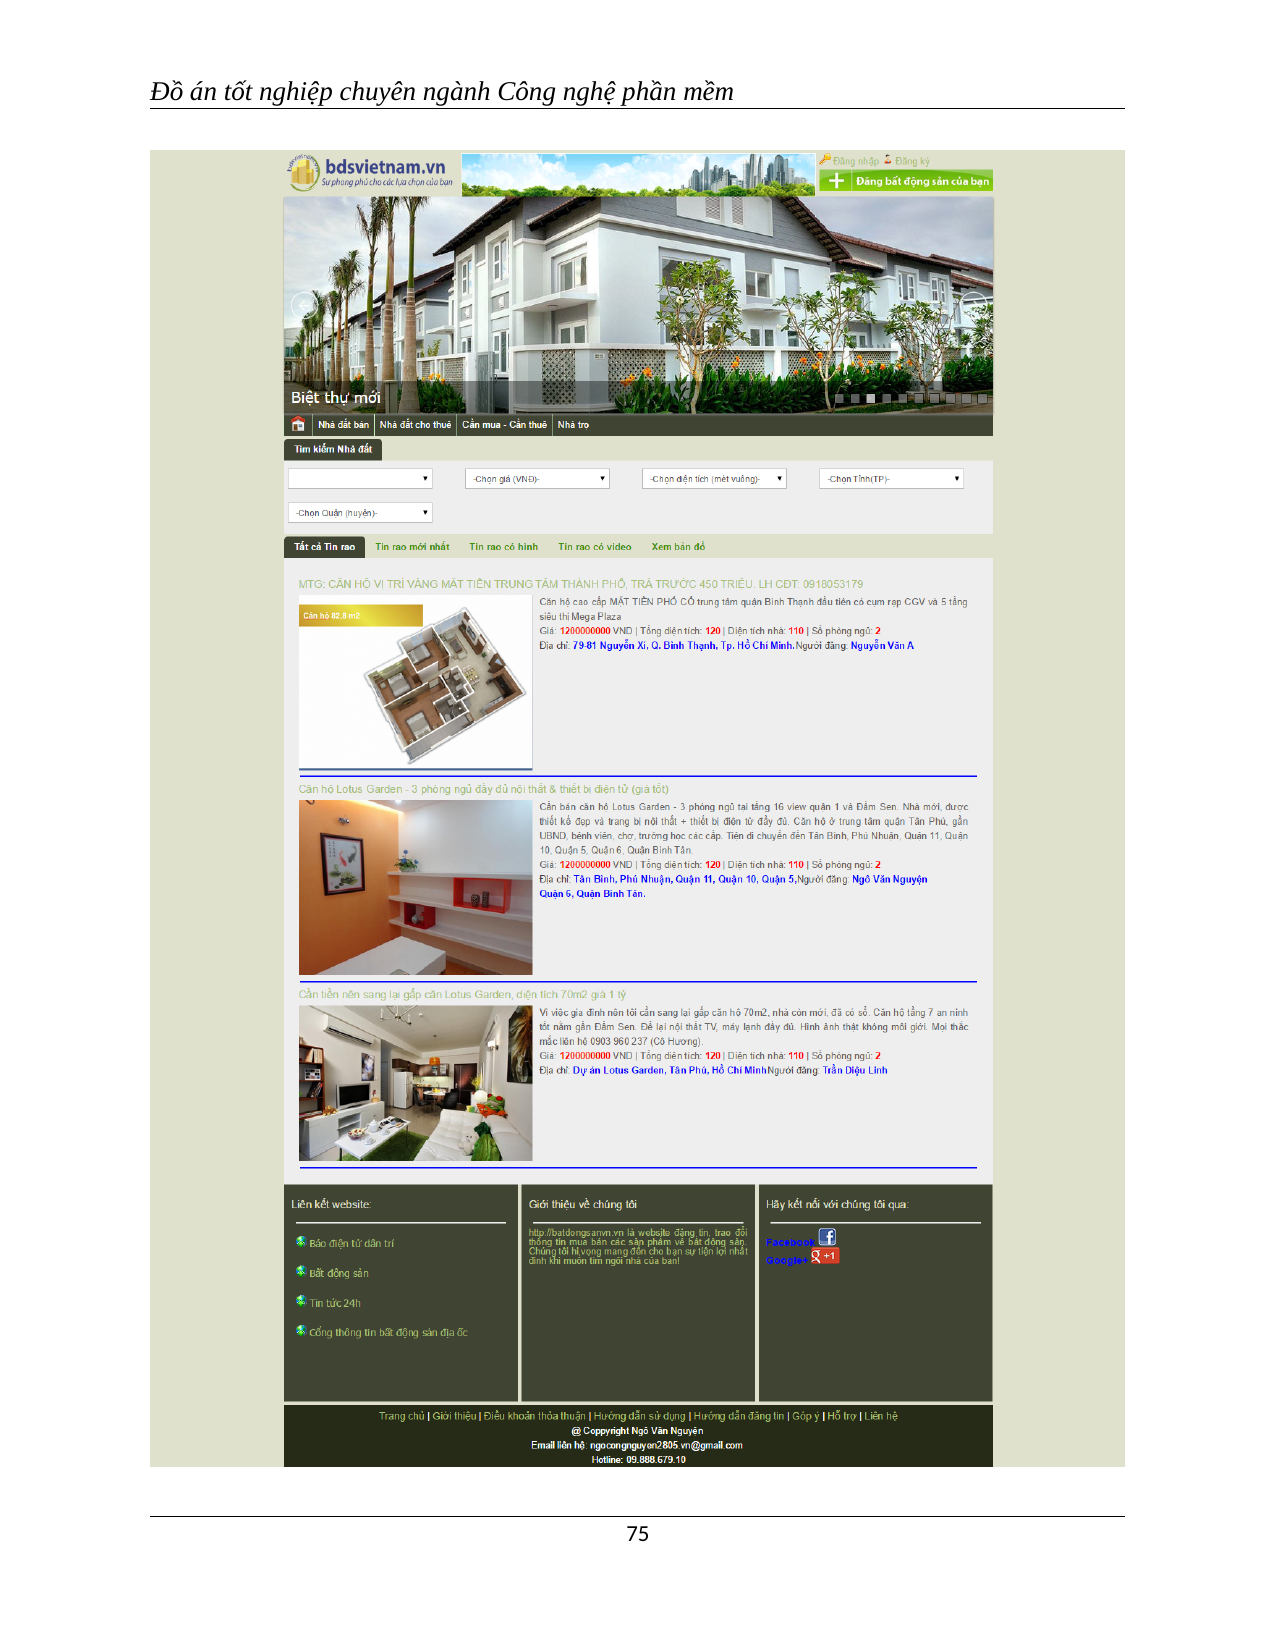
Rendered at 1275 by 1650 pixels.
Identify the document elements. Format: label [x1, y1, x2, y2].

picture [150, 150, 1125, 1467]
